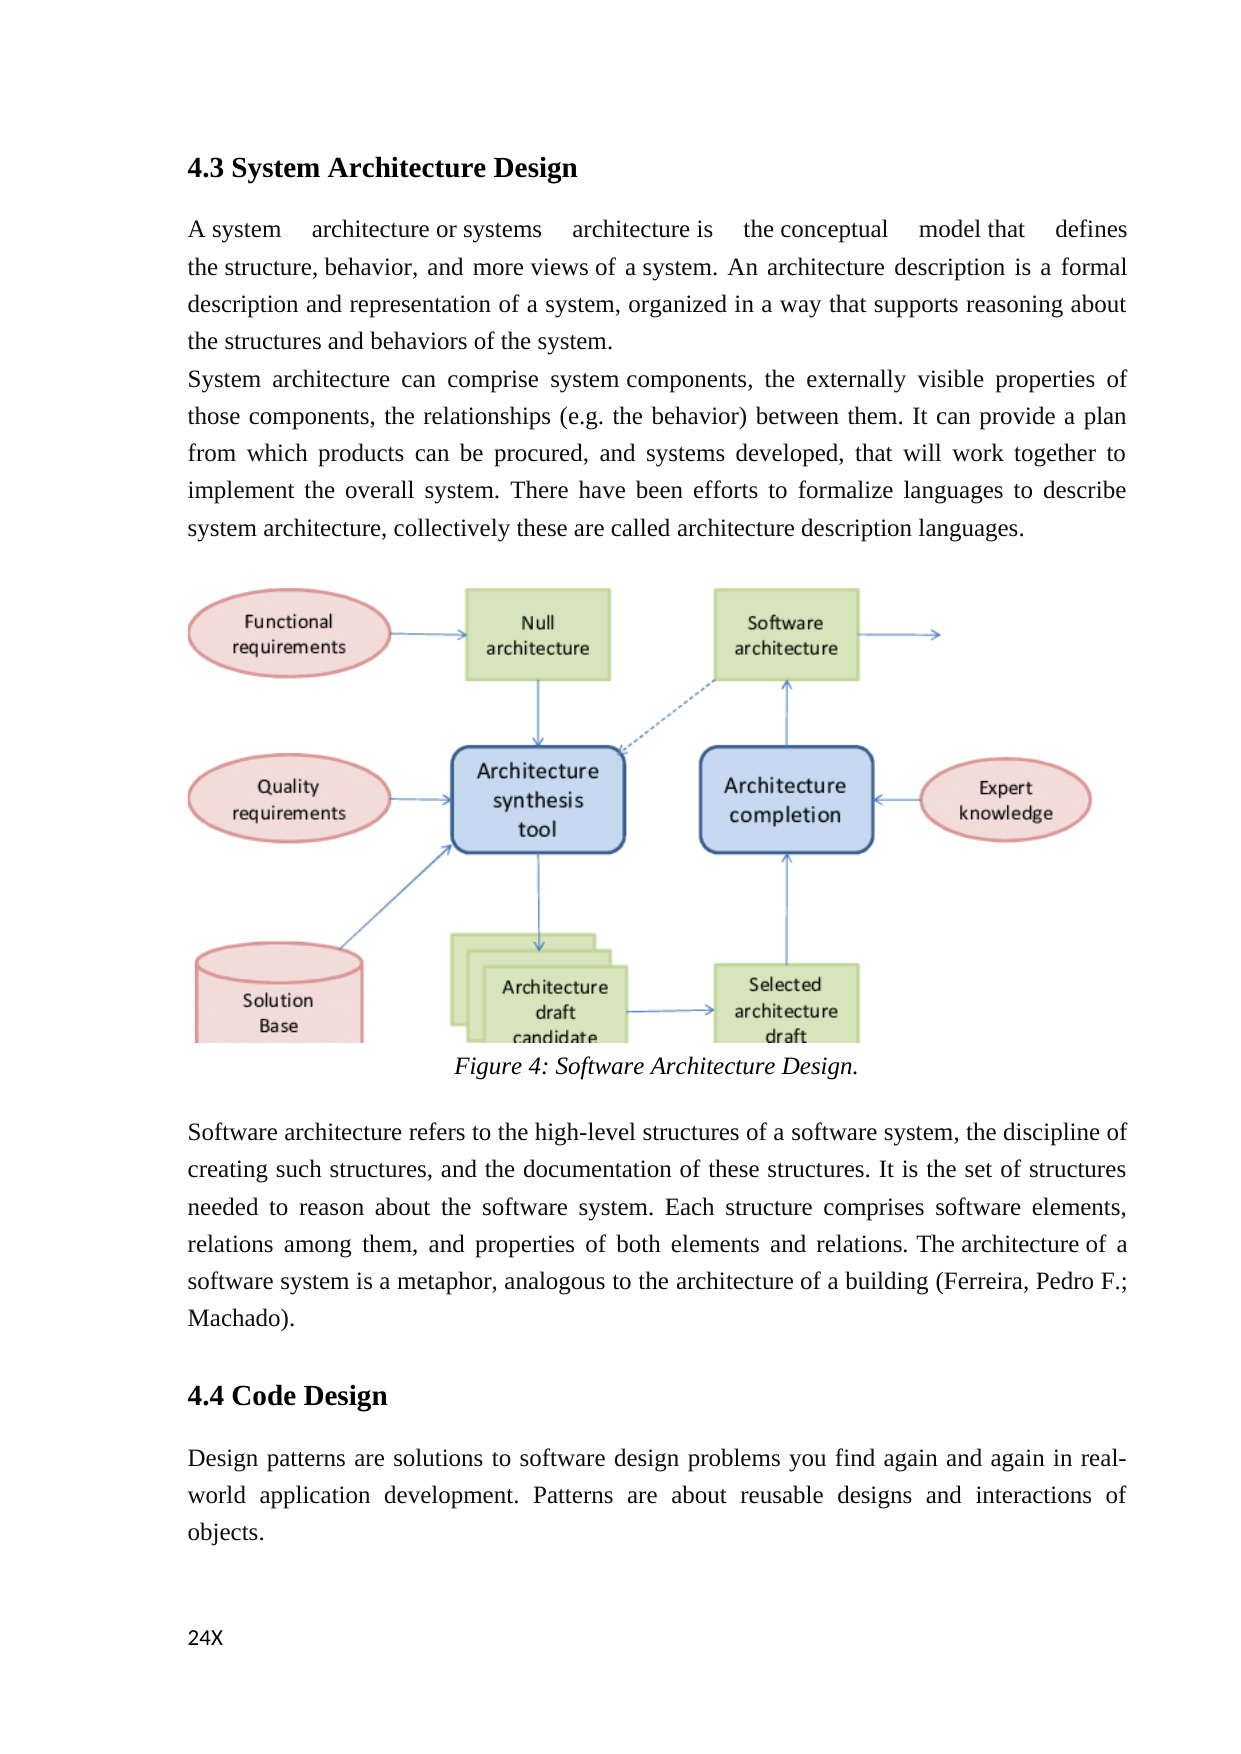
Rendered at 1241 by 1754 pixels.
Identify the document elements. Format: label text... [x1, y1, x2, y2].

text Software architecture refers to the high-level structures of a software system, the discipline of creating such structures, and the documentation of these structures. It is the set of structures needed to reason about the software system. Each structure comprises software elements, relations among them, and properties of both elements and relations. The architecture of a software system is a metaphor, analogous to the architecture of a building (Ferreira, Pedro F.; Machado). [187, 1117, 1128, 1332]
picture [187, 587, 1094, 1043]
text Design patterns are solutions to software design problems you find again and again in real-world application development. Patterns are about reusable designs and interactions of objects. [187, 1443, 1128, 1546]
text System architecture can comprise system components, the externally visible properties of those components, the relationships (e.g. the behavior) between them. It can provide a plan from which products can be procured, and systems developed, that will work together to implement the overall system. There have been efforts to formalize languages to describe system architecture, collectively these are called architecture description languages. [187, 364, 1128, 542]
subtitle 4.3 System Architecture Design [187, 150, 1128, 183]
text Figure 4: Software Architecture Design. [187, 1051, 1128, 1080]
subtitle 4.4 Code Design [187, 1378, 1128, 1412]
text A system architecture or systems architecture is the conceptual model that defines the structure, behavior, and more views of a system. An architecture description is a formal description and representation of a system, organized in a way that supports reasoning about the structures and behaviors of the system. [187, 214, 1128, 355]
